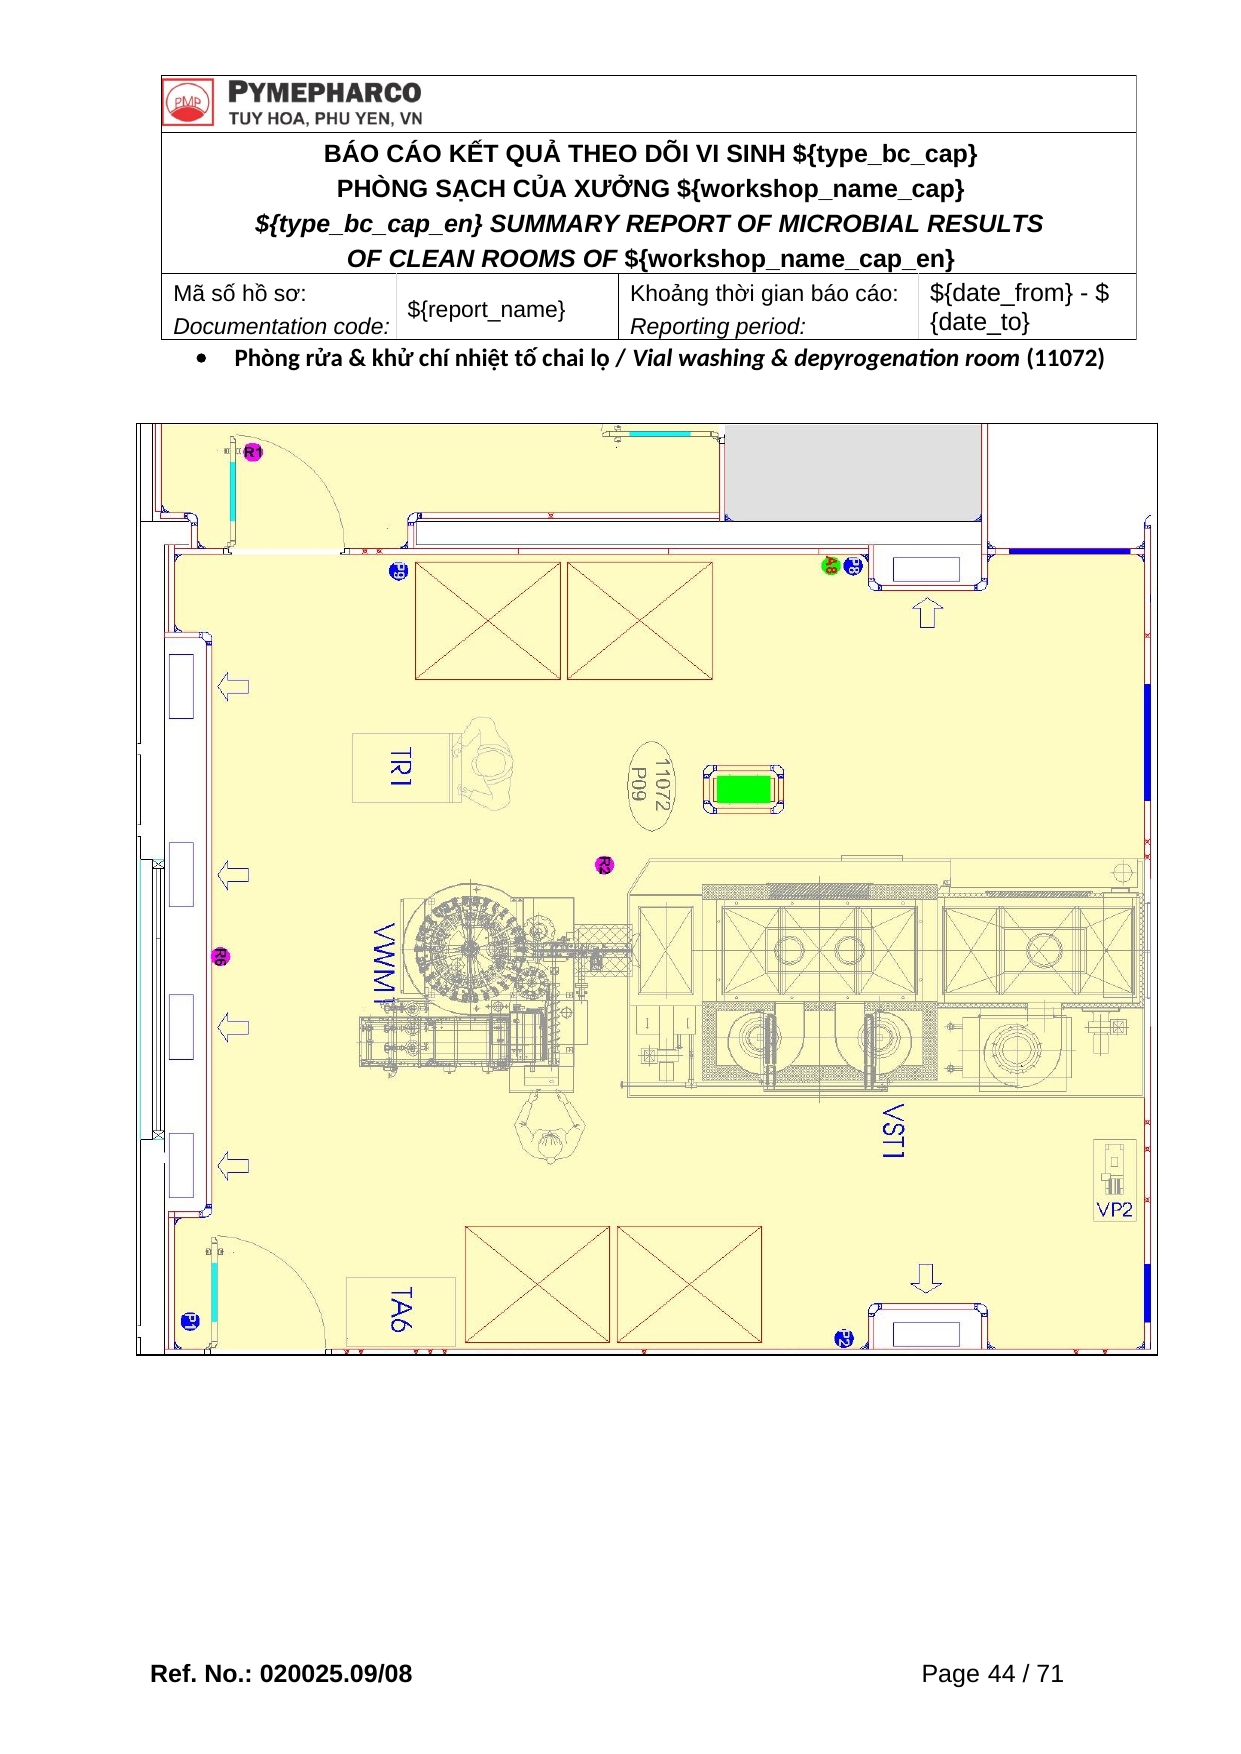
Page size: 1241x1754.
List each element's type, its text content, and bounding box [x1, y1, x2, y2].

picture [162, 78, 422, 127]
list Phòng rửa & khử chí nhiệt tố chai lọ / Vial washing & depyrogenation room (11072) [197, 342, 1162, 373]
picture [137, 424, 1157, 1354]
